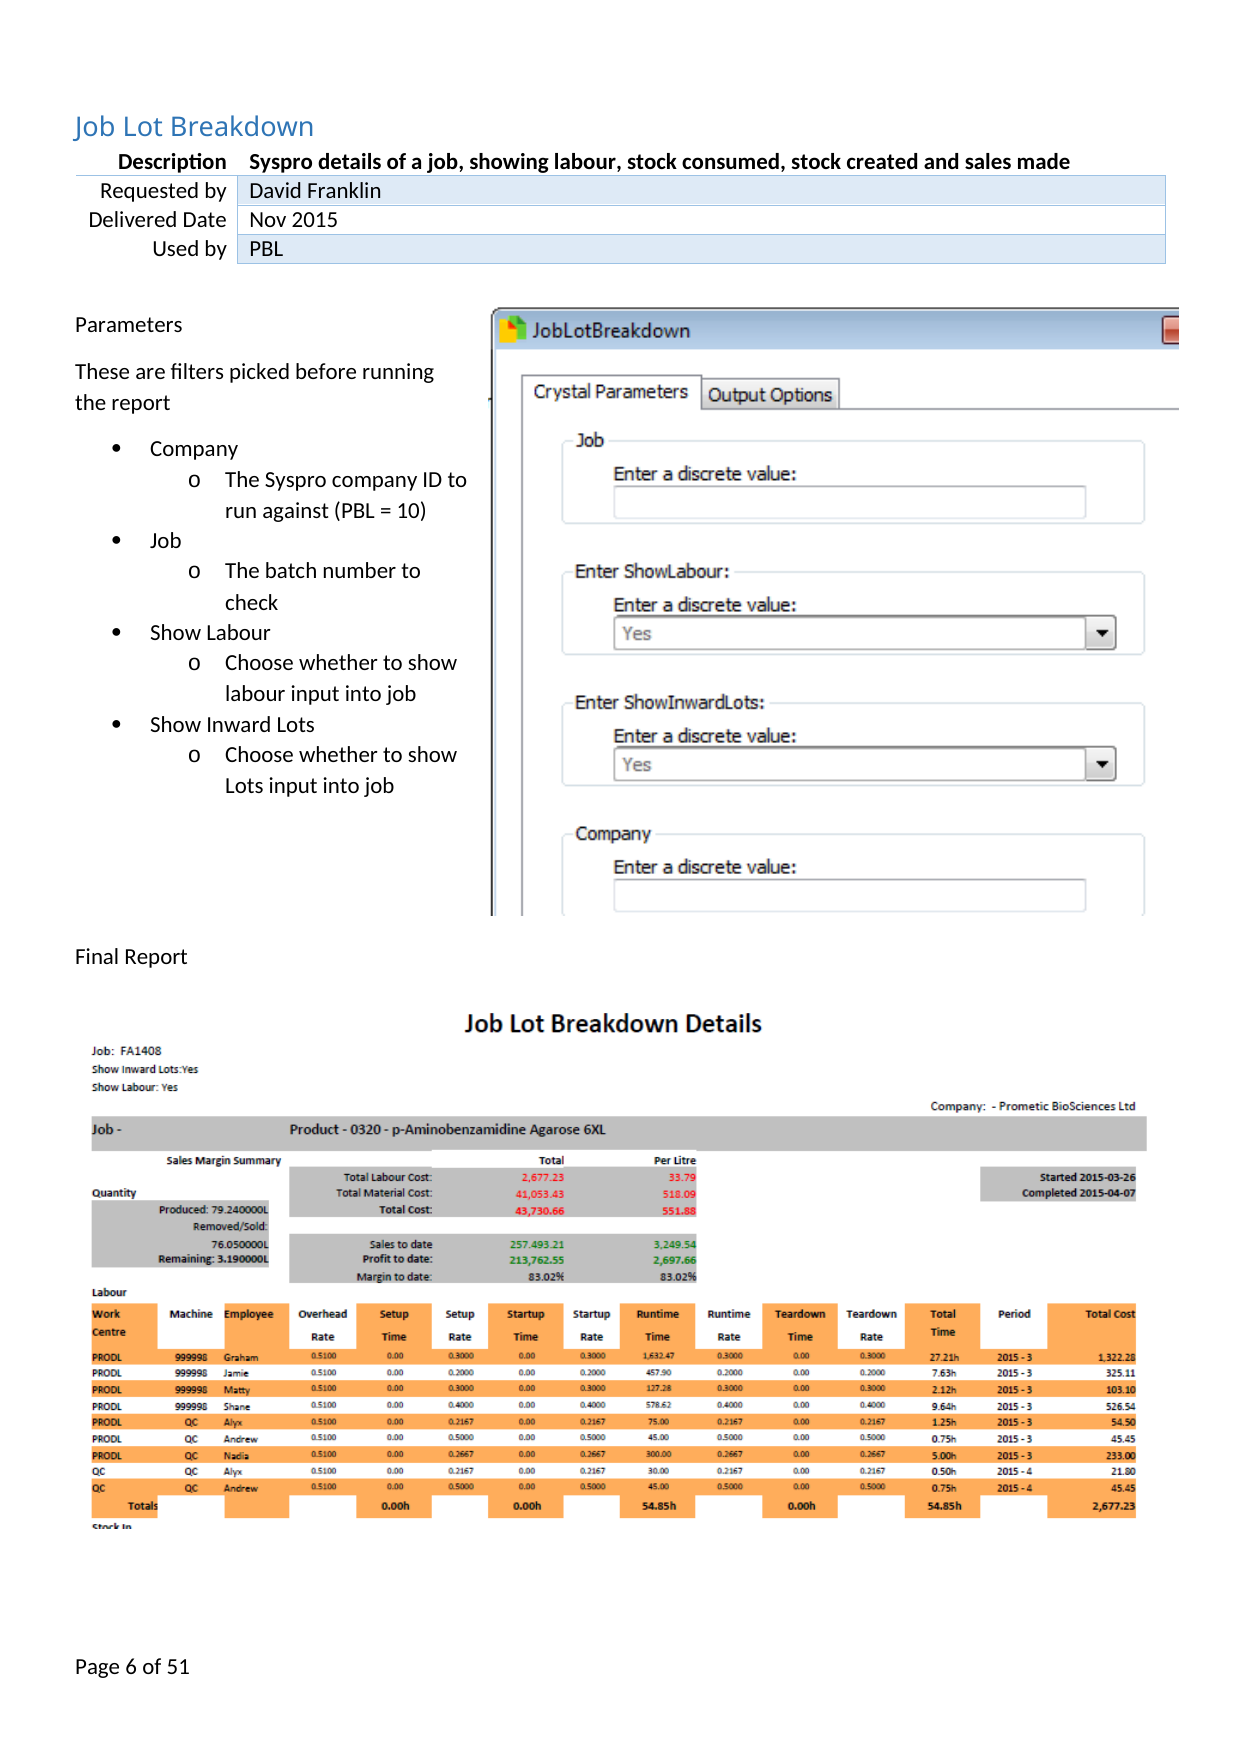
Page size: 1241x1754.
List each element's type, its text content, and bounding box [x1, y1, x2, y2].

list Show Inward Lots [112, 710, 488, 738]
table_cell Used by [76, 234, 237, 263]
table_header Description [76, 148, 238, 175]
table_header Syspro details of a job, showing labour, stock consumed, stock created and sales made [238, 148, 1165, 175]
table_cell Delivered Date [76, 205, 237, 233]
list Job [112, 526, 488, 554]
text These are filters picked before running the report [75, 357, 488, 416]
list Show Labour [112, 618, 488, 646]
table_cell David Franklin [238, 176, 1165, 204]
list The batch number to check [187, 556, 488, 616]
text Parameters [75, 311, 488, 338]
table_cell PBL [238, 235, 1165, 263]
list The Syspro company ID to run against (PBL = 10) [187, 465, 488, 524]
list Choose whether to show labour input into job [187, 648, 488, 708]
table_cell Requested by [76, 176, 237, 204]
list Company [112, 434, 488, 462]
picture [488, 306, 1179, 916]
list Choose whether to show Lots input into job [187, 740, 488, 799]
table_cell Nov 2015 [238, 206, 1165, 233]
picture [75, 989, 1166, 1529]
subtitle Job Lot Breakdown [75, 108, 1165, 144]
text Final Report [75, 942, 1165, 970]
